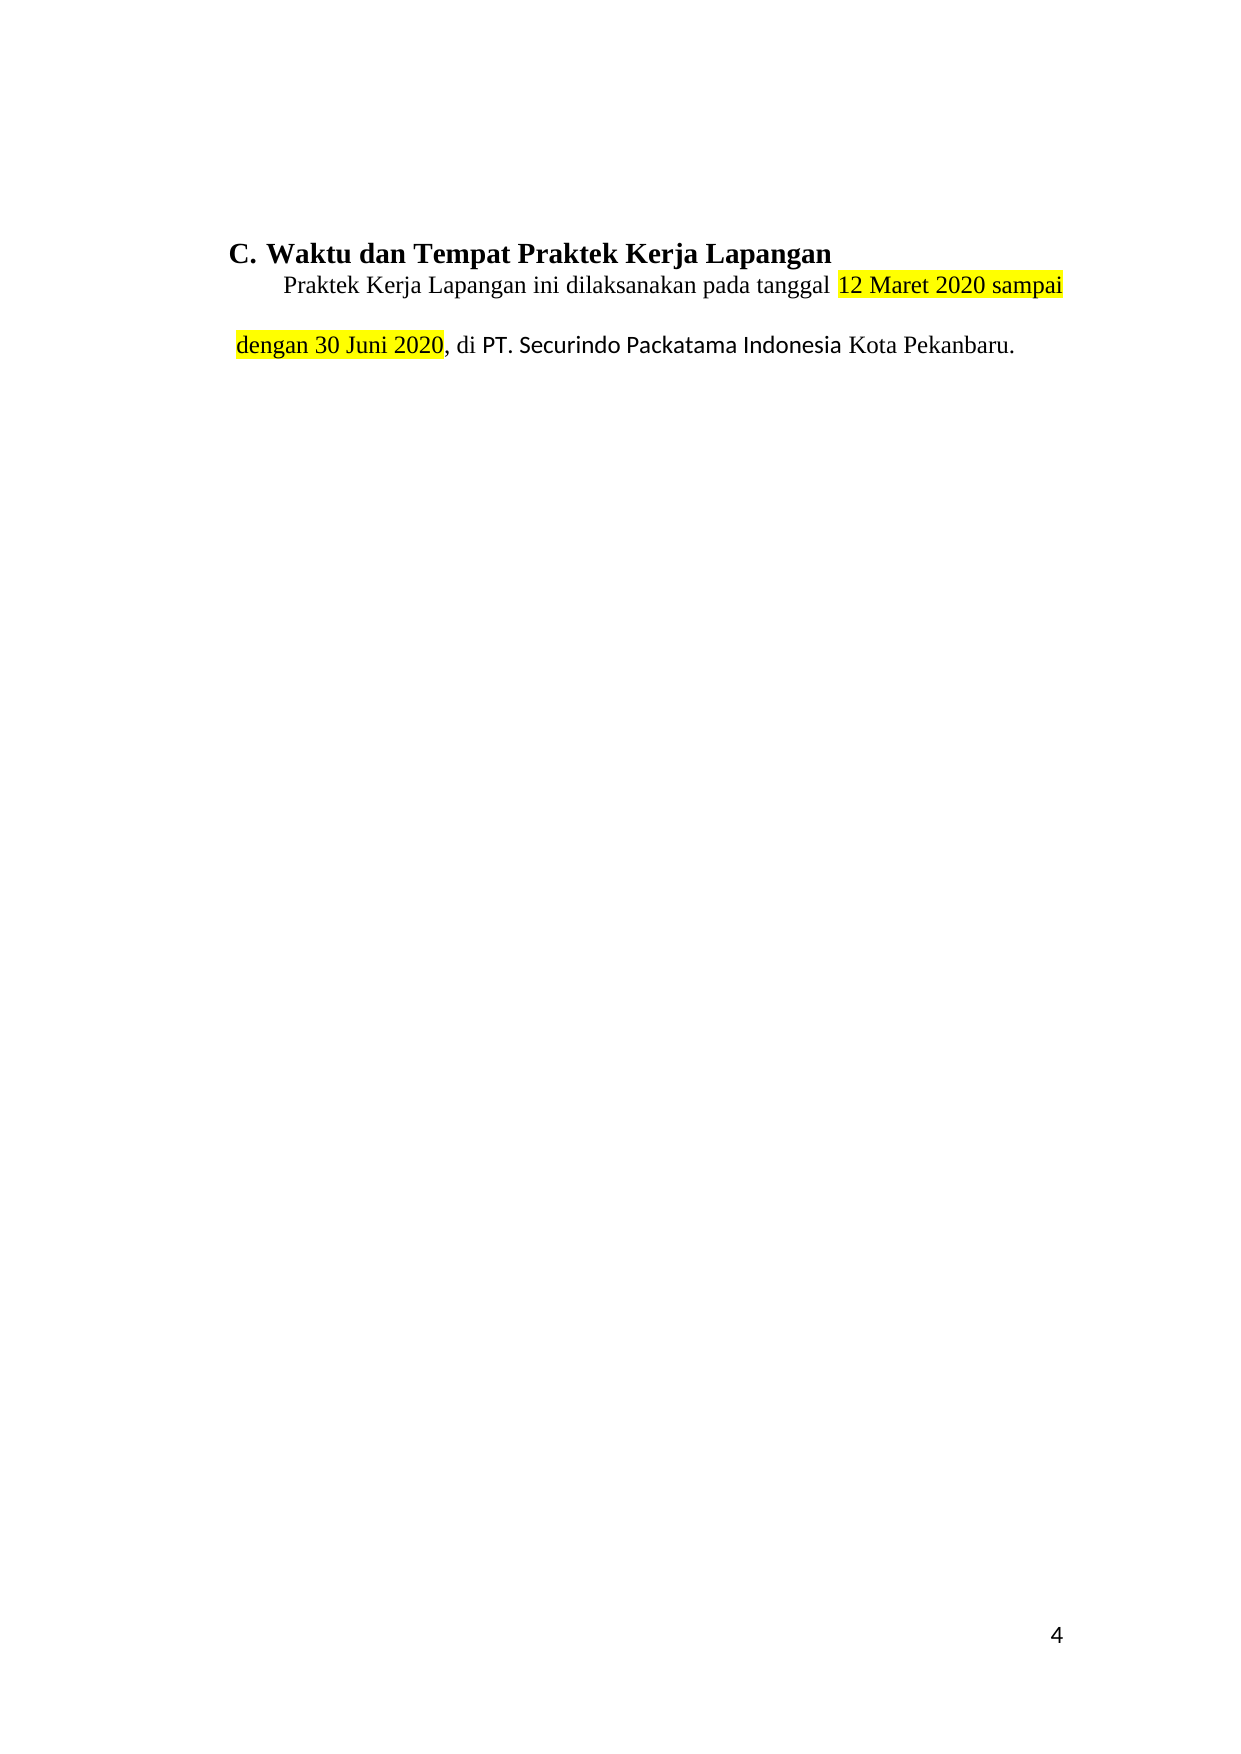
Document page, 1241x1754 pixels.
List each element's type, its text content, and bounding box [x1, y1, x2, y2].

text Praktek Kerja Lapangan ini dilaksanakan pada tanggal 12 Maret 2020 sampai dengan 30 Juni 2020, di PT. Securindo Packatama Indonesia Kota Pekanbaru. [236, 270, 1063, 359]
subtitle Waktu dan Tempat Praktek Kerja Lapangan [228, 236, 1063, 270]
